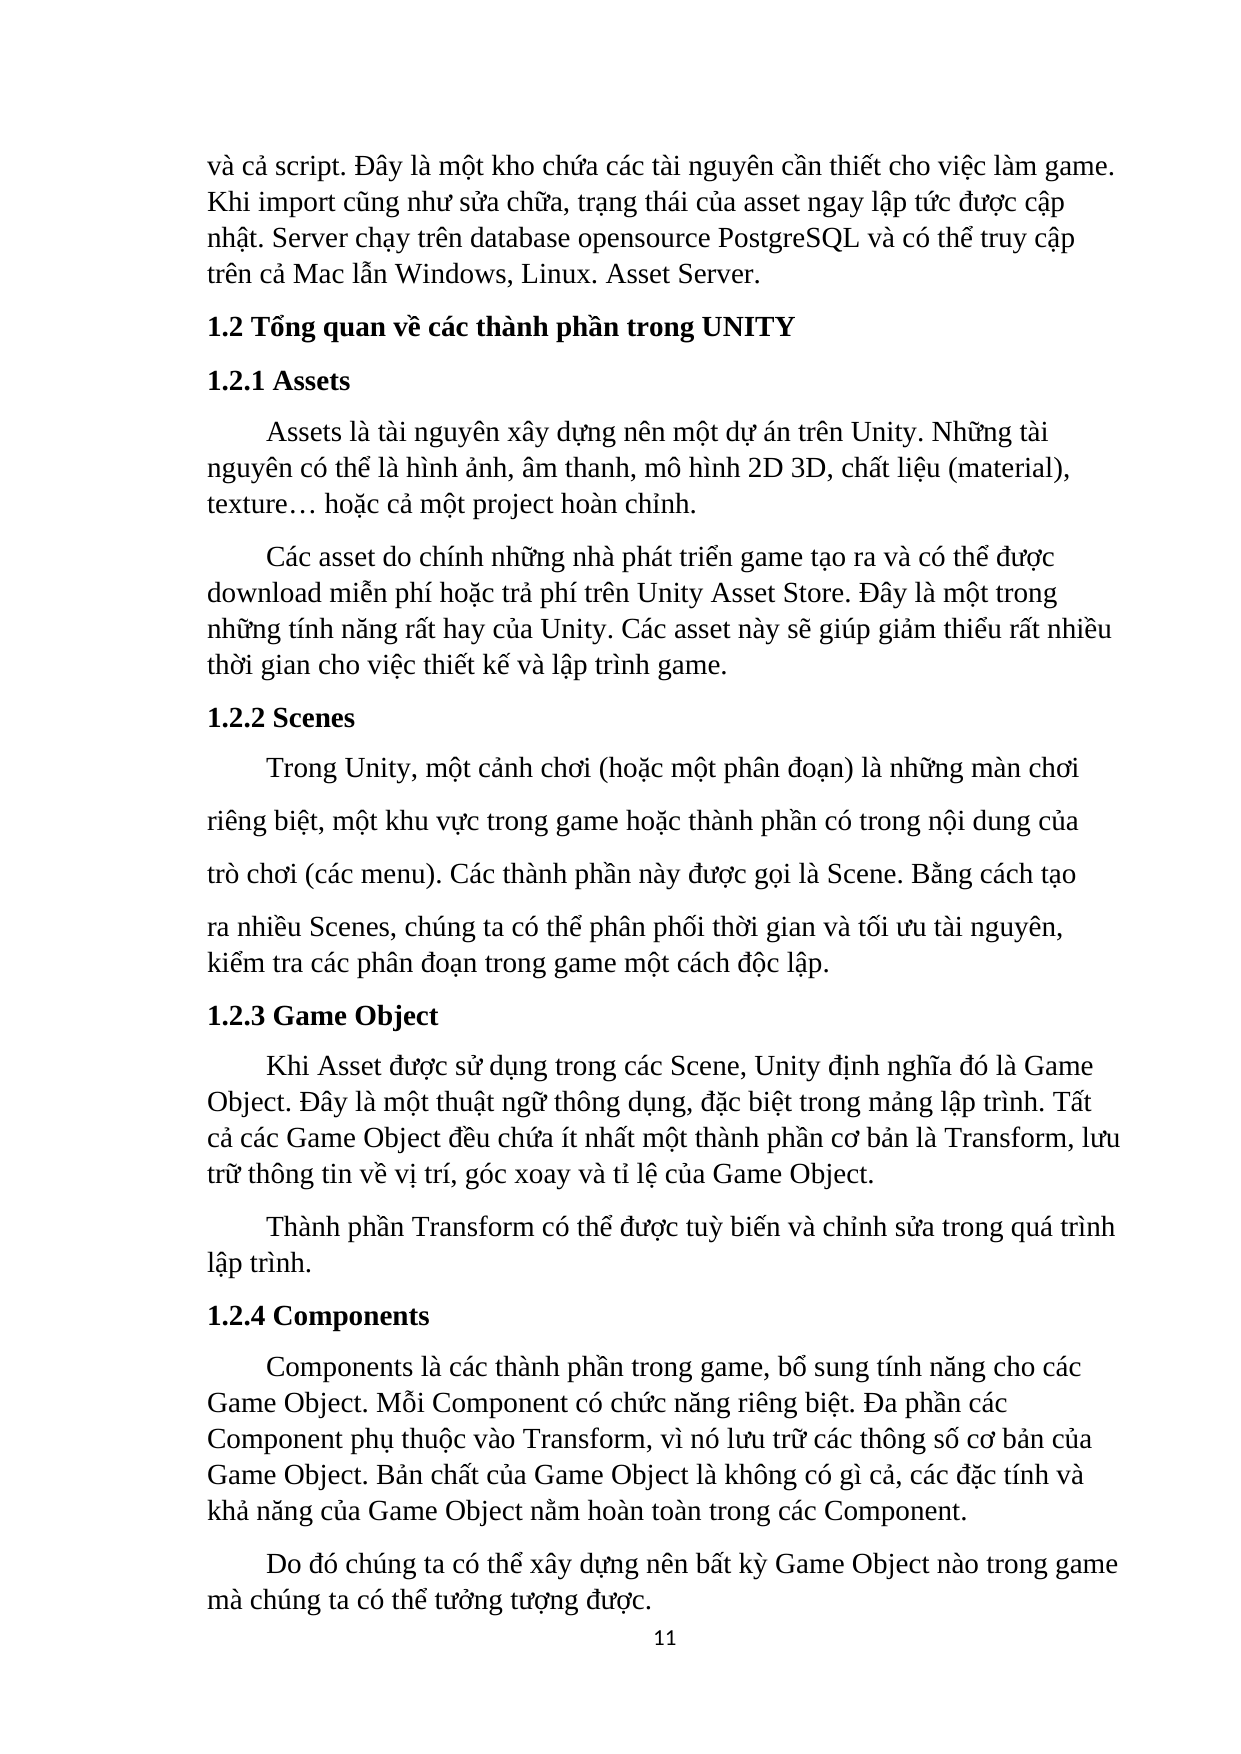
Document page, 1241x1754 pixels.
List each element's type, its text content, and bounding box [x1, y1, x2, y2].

subtitle 1.2 Tổng quan về các thành phần trong UNITY [207, 309, 1122, 342]
text riêng biệt, một khu vực trong game hoặc thành phần có trong nội dung của [207, 803, 1122, 837]
subtitle 1.2.4 Components [207, 1298, 1122, 1332]
text Các asset do chính những nhà phát triển game tạo ra và có thể được download miễn phí hoặc trả phí trên Unity Asset Store. Đây là một trong những tính năng rất hay của Unity. Các asset này sẽ giúp giảm thiểu rất nhiều thời gian cho việc thiết kế và lập trình game. [207, 539, 1122, 681]
text Thành phần Transform có thể được tuỳ biến và chỉnh sửa trong quá trình lập trình. [207, 1209, 1122, 1279]
subtitle 1.2.2 Scenes [207, 700, 1122, 734]
subtitle 1.2.3 Game Object [207, 998, 1122, 1031]
text Components là các thành phần trong game, bổ sung tính năng cho các Game Object. Mỗi Component có chức năng riêng biệt. Đa phần các Component phụ thuộc vào Transform, vì nó lưu trữ các thông số cơ bản của Game Object. Bản chất của Game Object là không có gì cả, các đặc tính và khả năng của Game Object nằm hoàn toàn trong các Component. [207, 1349, 1122, 1527]
text Assets là tài nguyên xây dựng nên một dự án trên Unity. Những tài nguyên có thể là hình ảnh, âm thanh, mô hình 2D 3D, chất liệu (material), texture… hoặc cả một project hoàn chỉnh. [207, 414, 1122, 519]
text Do đó chúng ta có thể xây dựng nên bất kỳ Game Object nào trong game mà chúng ta có thể tưởng tượng được. [207, 1546, 1122, 1616]
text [207, 148, 1122, 290]
text Khi Asset được sử dụng trong các Scene, Unity định nghĩa đó là Game Object. Đây là một thuật ngữ thông dụng, đặc biệt trong mảng lập trình. Tất cả các Game Object đều chứa ít nhất một thành phần cơ bản là Transform, lưu trữ thông tin về vị trí, góc xoay và tỉ lệ của Game Object. [207, 1048, 1122, 1190]
subtitle 1.2.1 Assets [207, 363, 1122, 397]
text trò chơi (các menu). Các thành phần này được gọi là Scene. Bằng cách tạo [207, 856, 1122, 889]
text ra nhiều Scenes, chúng ta có thể phân phối thời gian và tối ưu tài nguyên, kiểm tra các phân đoạn trong game một cách độc lập. [207, 909, 1122, 978]
text Trong Unity, một cảnh chơi (hoặc một phân đoạn) là những màn chơi [207, 750, 1122, 784]
